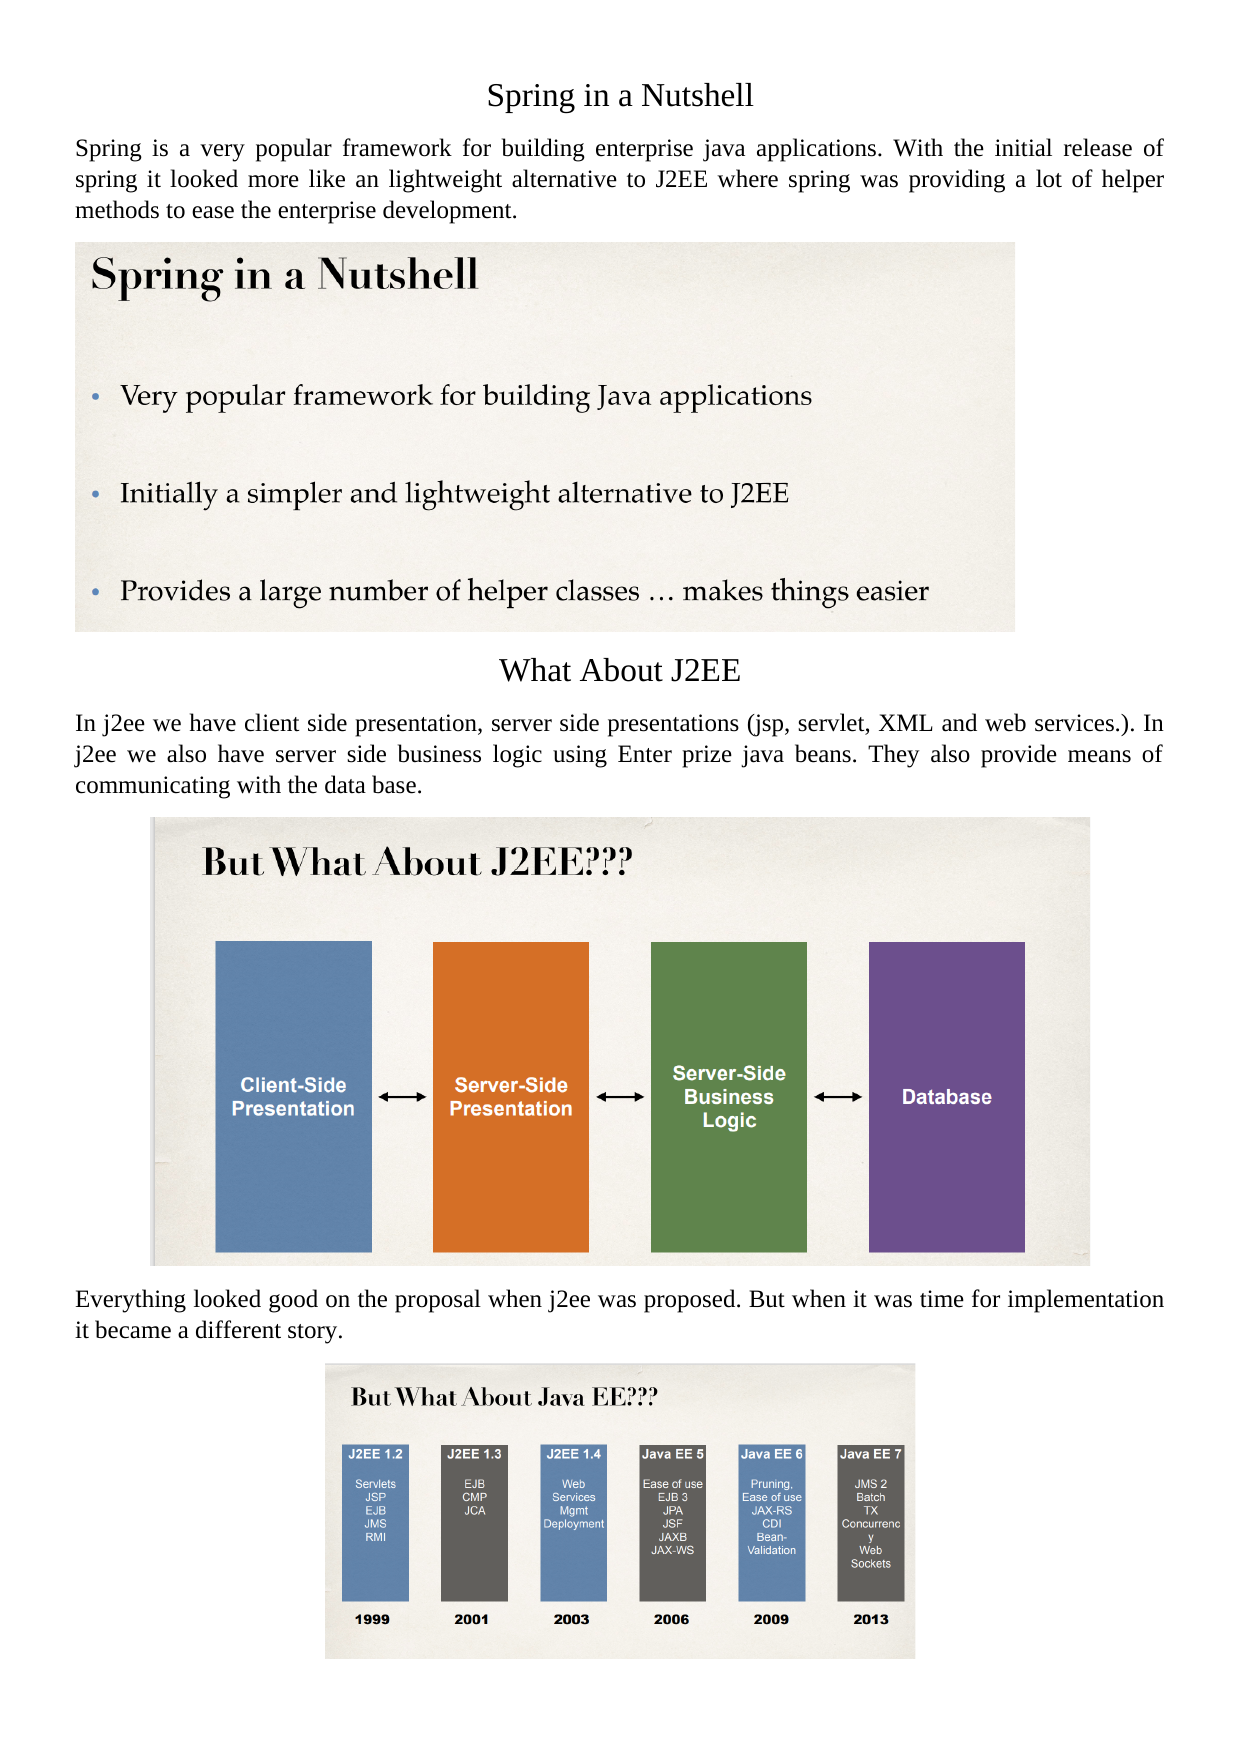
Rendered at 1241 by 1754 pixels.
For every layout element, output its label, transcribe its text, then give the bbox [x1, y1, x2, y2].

text In j2ee we have client side presentation, server side presentations (jsp, servlet, XML and web services.). In j2ee we also have server side business logic using Enter prize java beans. They also provide means of communicating with the data base. [75, 708, 1165, 799]
picture [325, 1363, 916, 1659]
text Everything looked good on the proposal when j2ee was proposed. But when it was time for implementation it became a different story. [75, 1284, 1165, 1344]
picture [75, 242, 1016, 632]
text What About J2EE [75, 650, 1165, 688]
text Spring in a Nutshell [75, 75, 1165, 113]
picture [150, 817, 1091, 1266]
text Spring is a very popular framework for building enterprise java applications. With the initial release of spring it looked more like an lightweight alternative to J2EE where spring was providing a lot of helper methods to ease the enterprise development. [75, 133, 1165, 224]
